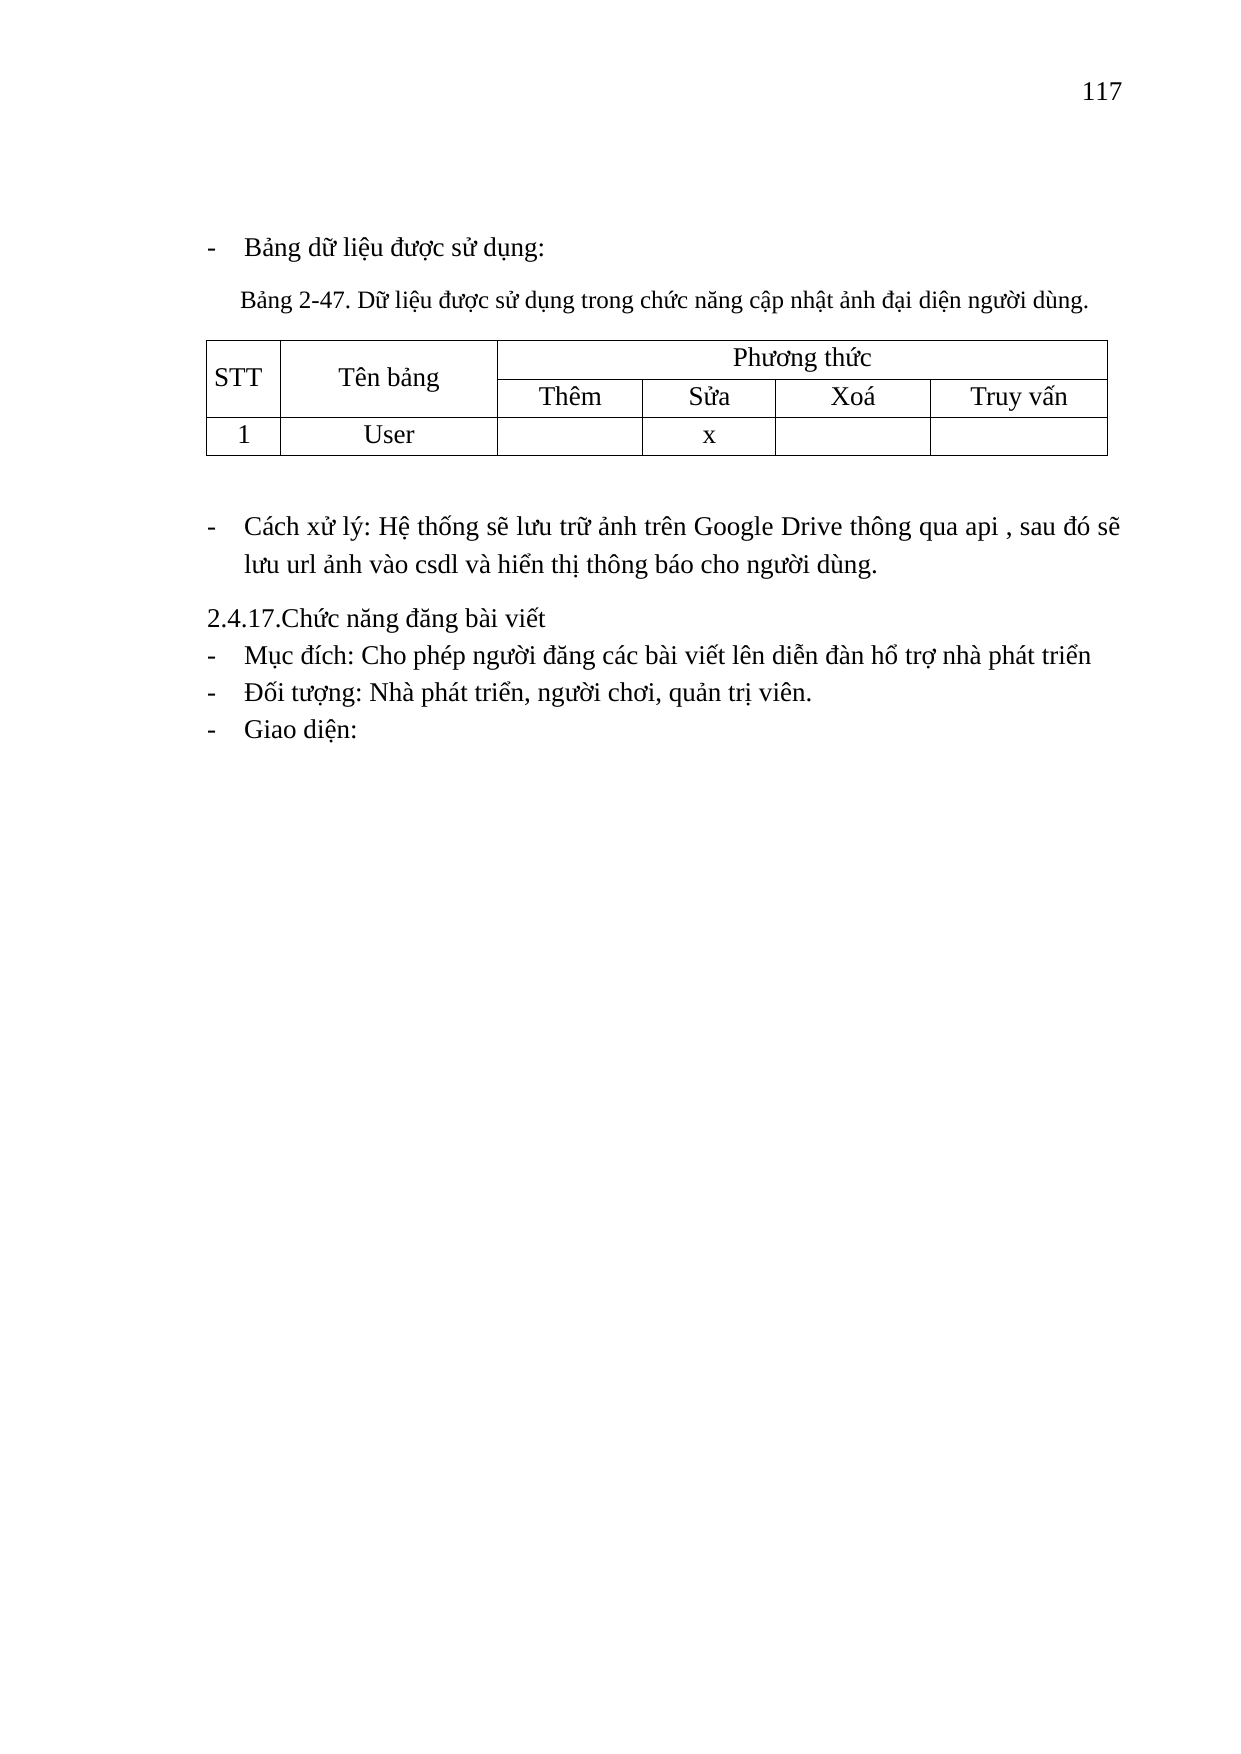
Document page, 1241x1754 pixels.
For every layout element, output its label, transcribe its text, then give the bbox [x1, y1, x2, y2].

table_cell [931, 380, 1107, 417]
text Bảng 2-47. Dữ liệu được sử dụng trong chức năng cập nhật ảnh đại diện người dùng. [207, 285, 1122, 314]
list Đối tượng: Nhà phát triển, người chơi, quản trị viên. [207, 676, 1122, 707]
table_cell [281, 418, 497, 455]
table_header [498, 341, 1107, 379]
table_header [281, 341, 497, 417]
list Cách xử lý: Hệ thống sẽ lưu trữ ảnh trên Google Drive thông qua api , sau đó sẽ lưu url ảnh vào csdl và hiển thị thông báo cho người dùng. [207, 510, 1122, 579]
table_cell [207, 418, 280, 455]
list Bảng dữ liệu được sử dụng: [207, 231, 1122, 262]
list Giao diện: [207, 713, 1122, 745]
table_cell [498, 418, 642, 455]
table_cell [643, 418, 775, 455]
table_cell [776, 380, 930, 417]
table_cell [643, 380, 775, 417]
subtitle Chức năng đăng bài viết [207, 602, 1122, 633]
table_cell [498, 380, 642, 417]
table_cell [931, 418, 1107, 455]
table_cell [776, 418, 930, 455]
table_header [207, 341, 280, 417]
list Mục đích: Cho phép người đăng các bài viết lên diễn đàn hổ trợ nhà phát triển [207, 639, 1122, 670]
